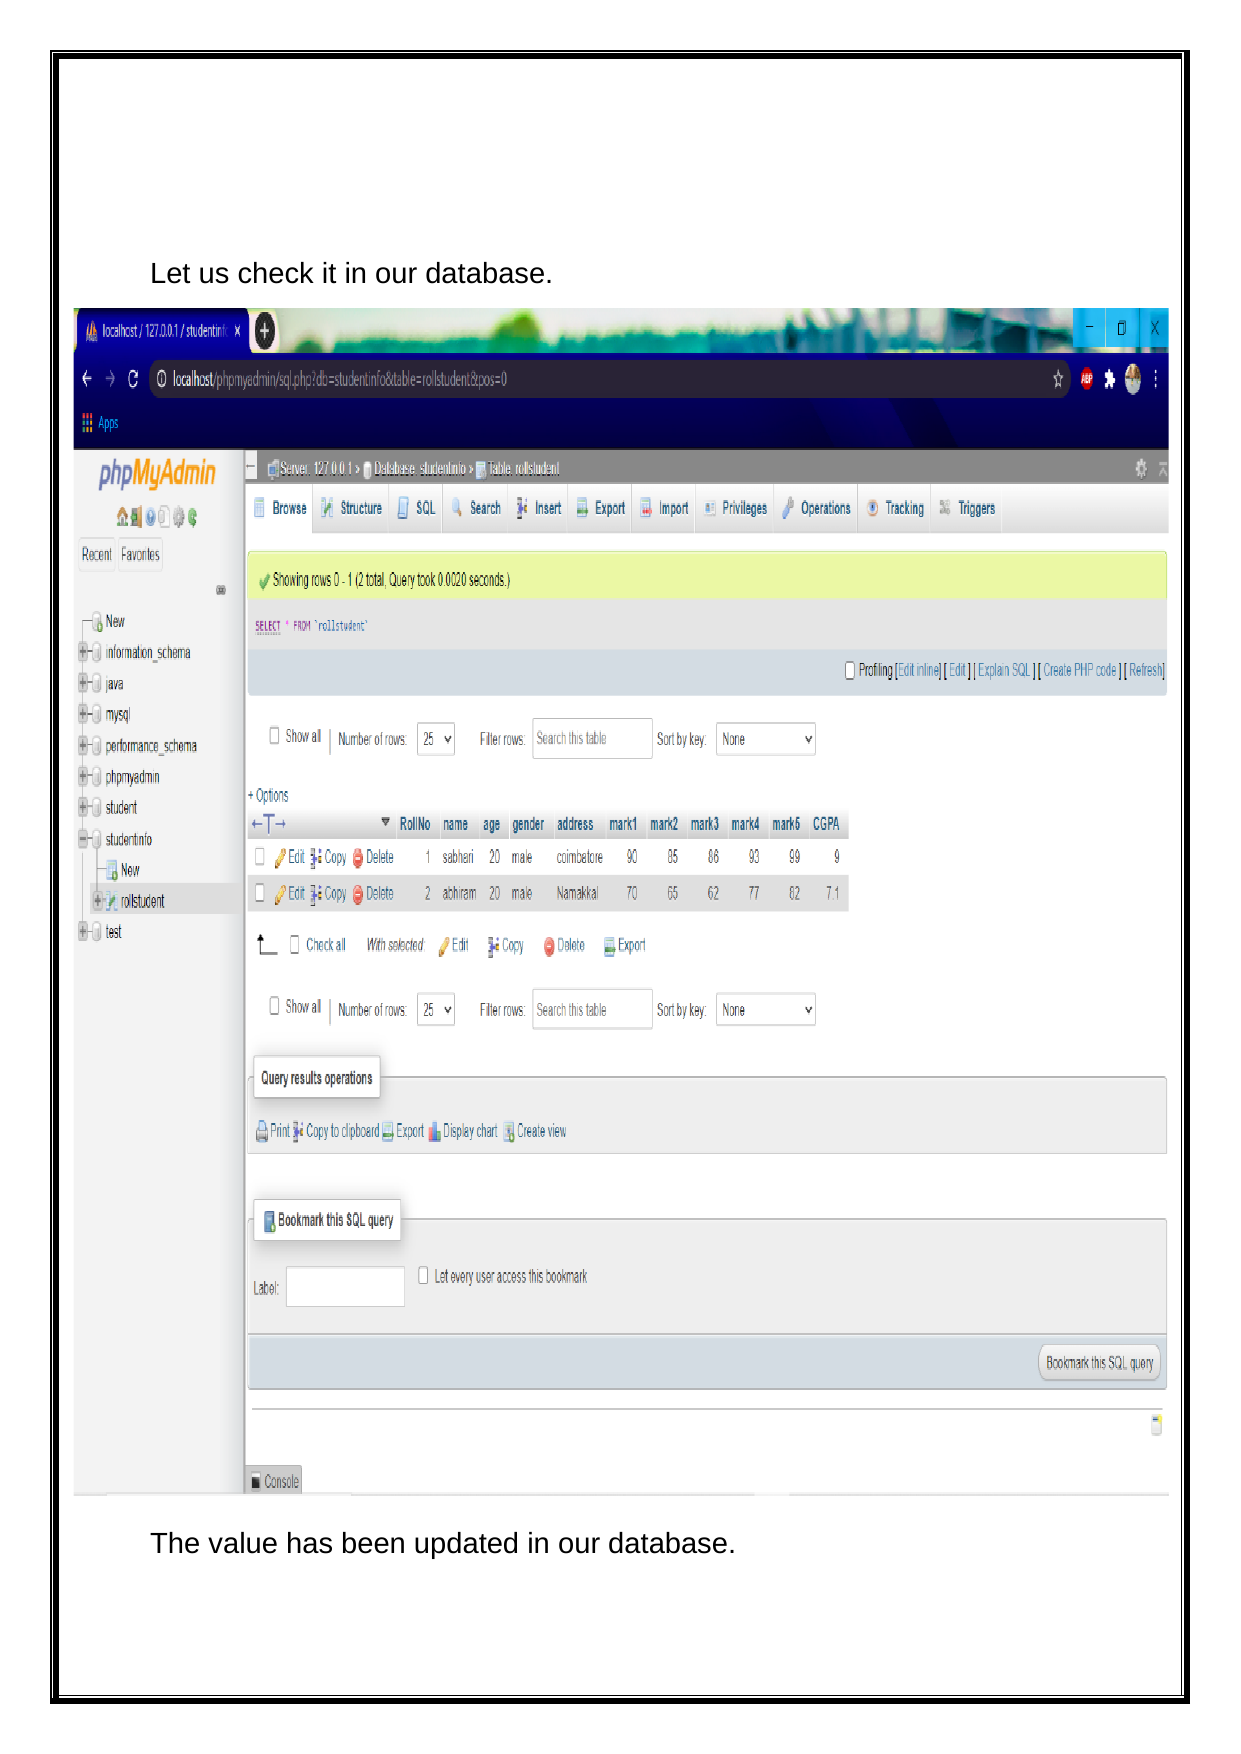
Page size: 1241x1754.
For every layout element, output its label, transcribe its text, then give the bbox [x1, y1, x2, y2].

text Let us check it in our database. [150, 256, 1090, 289]
text The value has been updated in our database. [150, 1493, 1090, 1559]
picture [71, 308, 1169, 1493]
